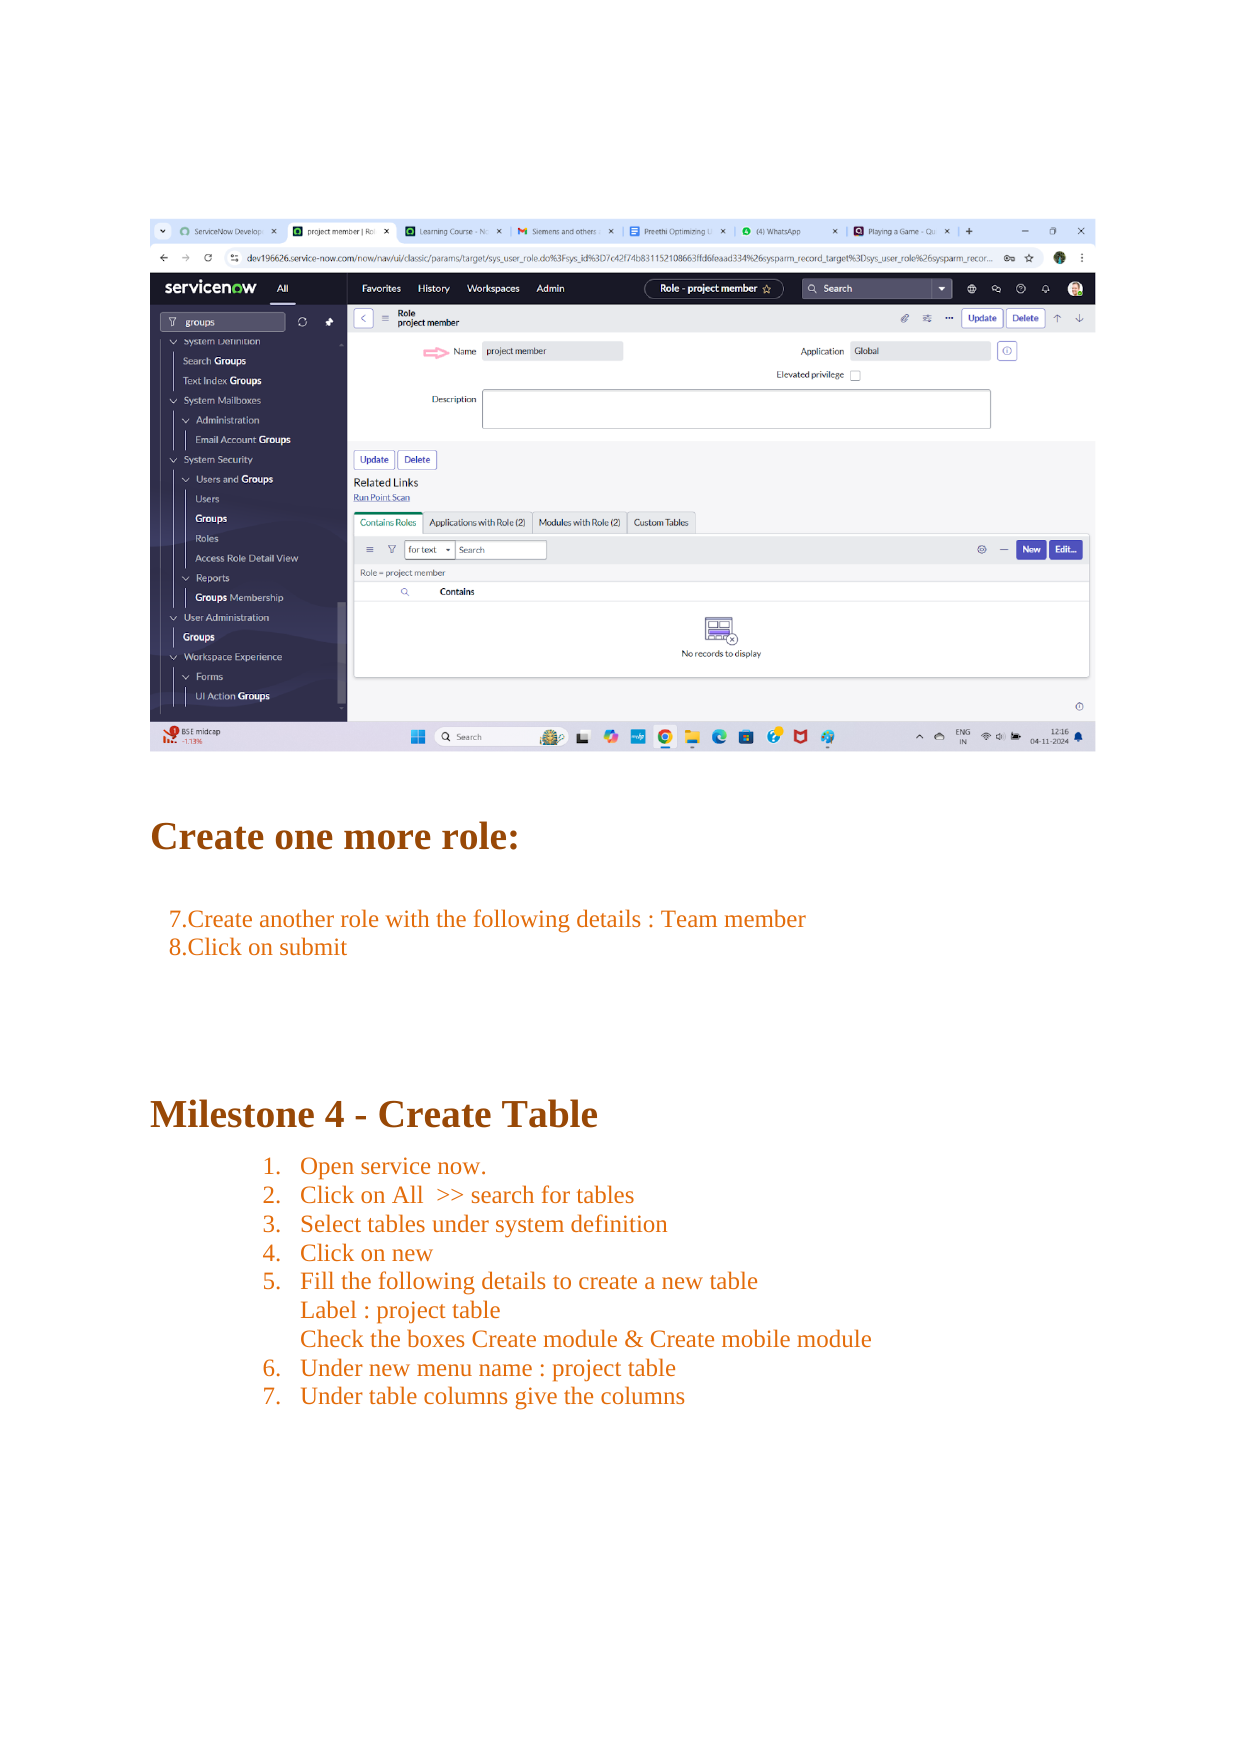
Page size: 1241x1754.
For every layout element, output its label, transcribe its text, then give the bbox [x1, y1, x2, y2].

subtitle Milestone 4 - Create Table [150, 1089, 1090, 1136]
list Select tables under system definition [262, 1209, 1090, 1238]
list Click on new [262, 1238, 1090, 1266]
text 8.Click on submit [150, 932, 1090, 961]
text Create one more role: [150, 812, 1090, 858]
list Fill the following details to create a new table Label : project table Check the boxes Create module & Create mobile module [262, 1266, 1090, 1353]
list Under new menu name : project table [262, 1353, 1090, 1381]
list Click on All >> search for tables [262, 1180, 1090, 1209]
text 7.Create another role with the following details : Team member [150, 904, 1090, 932]
list Under table columns give the columns [262, 1381, 1090, 1410]
list Open service now. [262, 1151, 1090, 1180]
picture [150, 150, 1241, 788]
